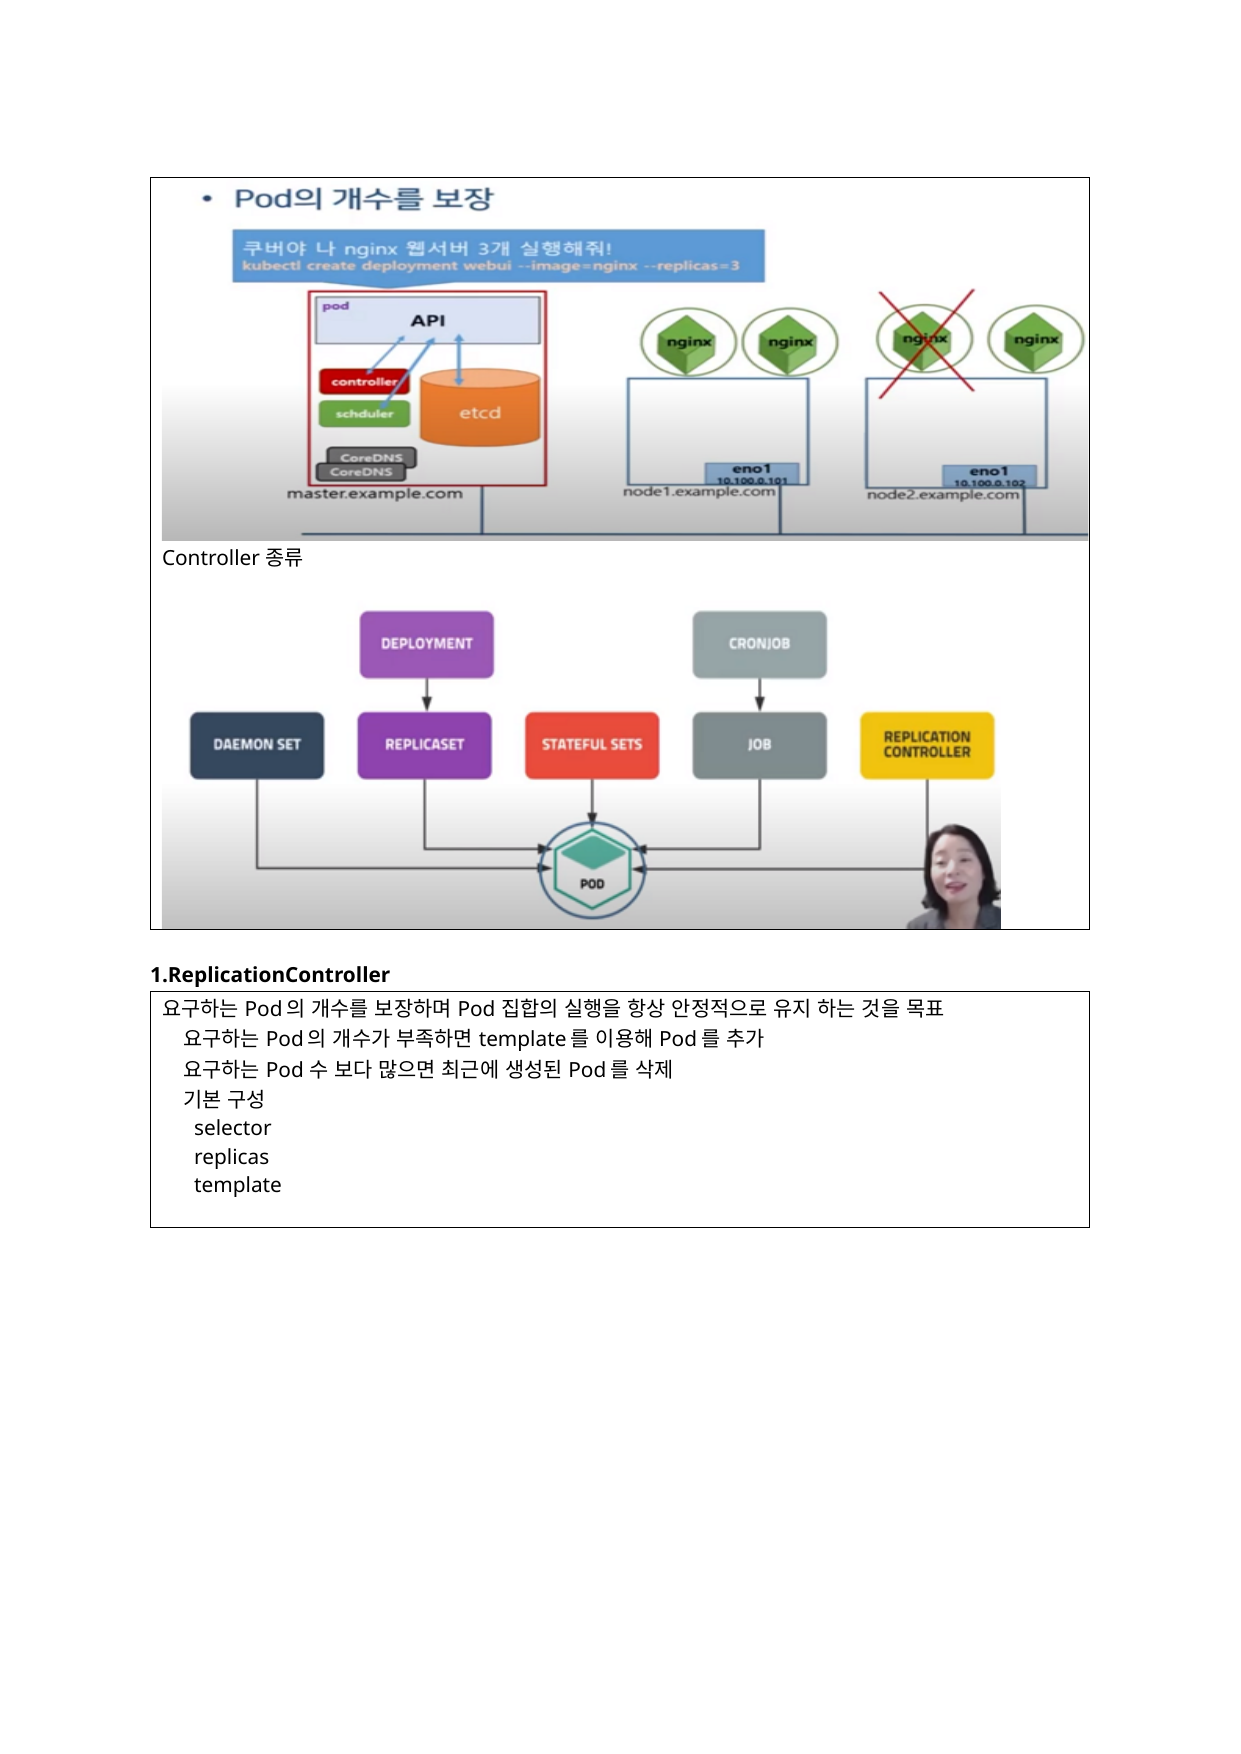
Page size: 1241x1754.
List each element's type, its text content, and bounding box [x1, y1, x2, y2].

picture [161, 571, 1001, 929]
picture [161, 178, 1089, 541]
text 1.ReplicationController [150, 961, 1090, 989]
table_header 요구하는 Pod의 개수를 보장하며 Pod 집합의 실행을 항상 안정적으로 유지 하는 것을 목표 요구하는 Pod의 개수가 부족하면 template를 이용해 Pod를 추가 요구하는 Pod 수 보다 많으면 최근에 생성된 Pod를 삭제 기본 구성 selector replicas template ReplicationController 동작원리 [151, 992, 1089, 1227]
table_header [151, 178, 1089, 929]
